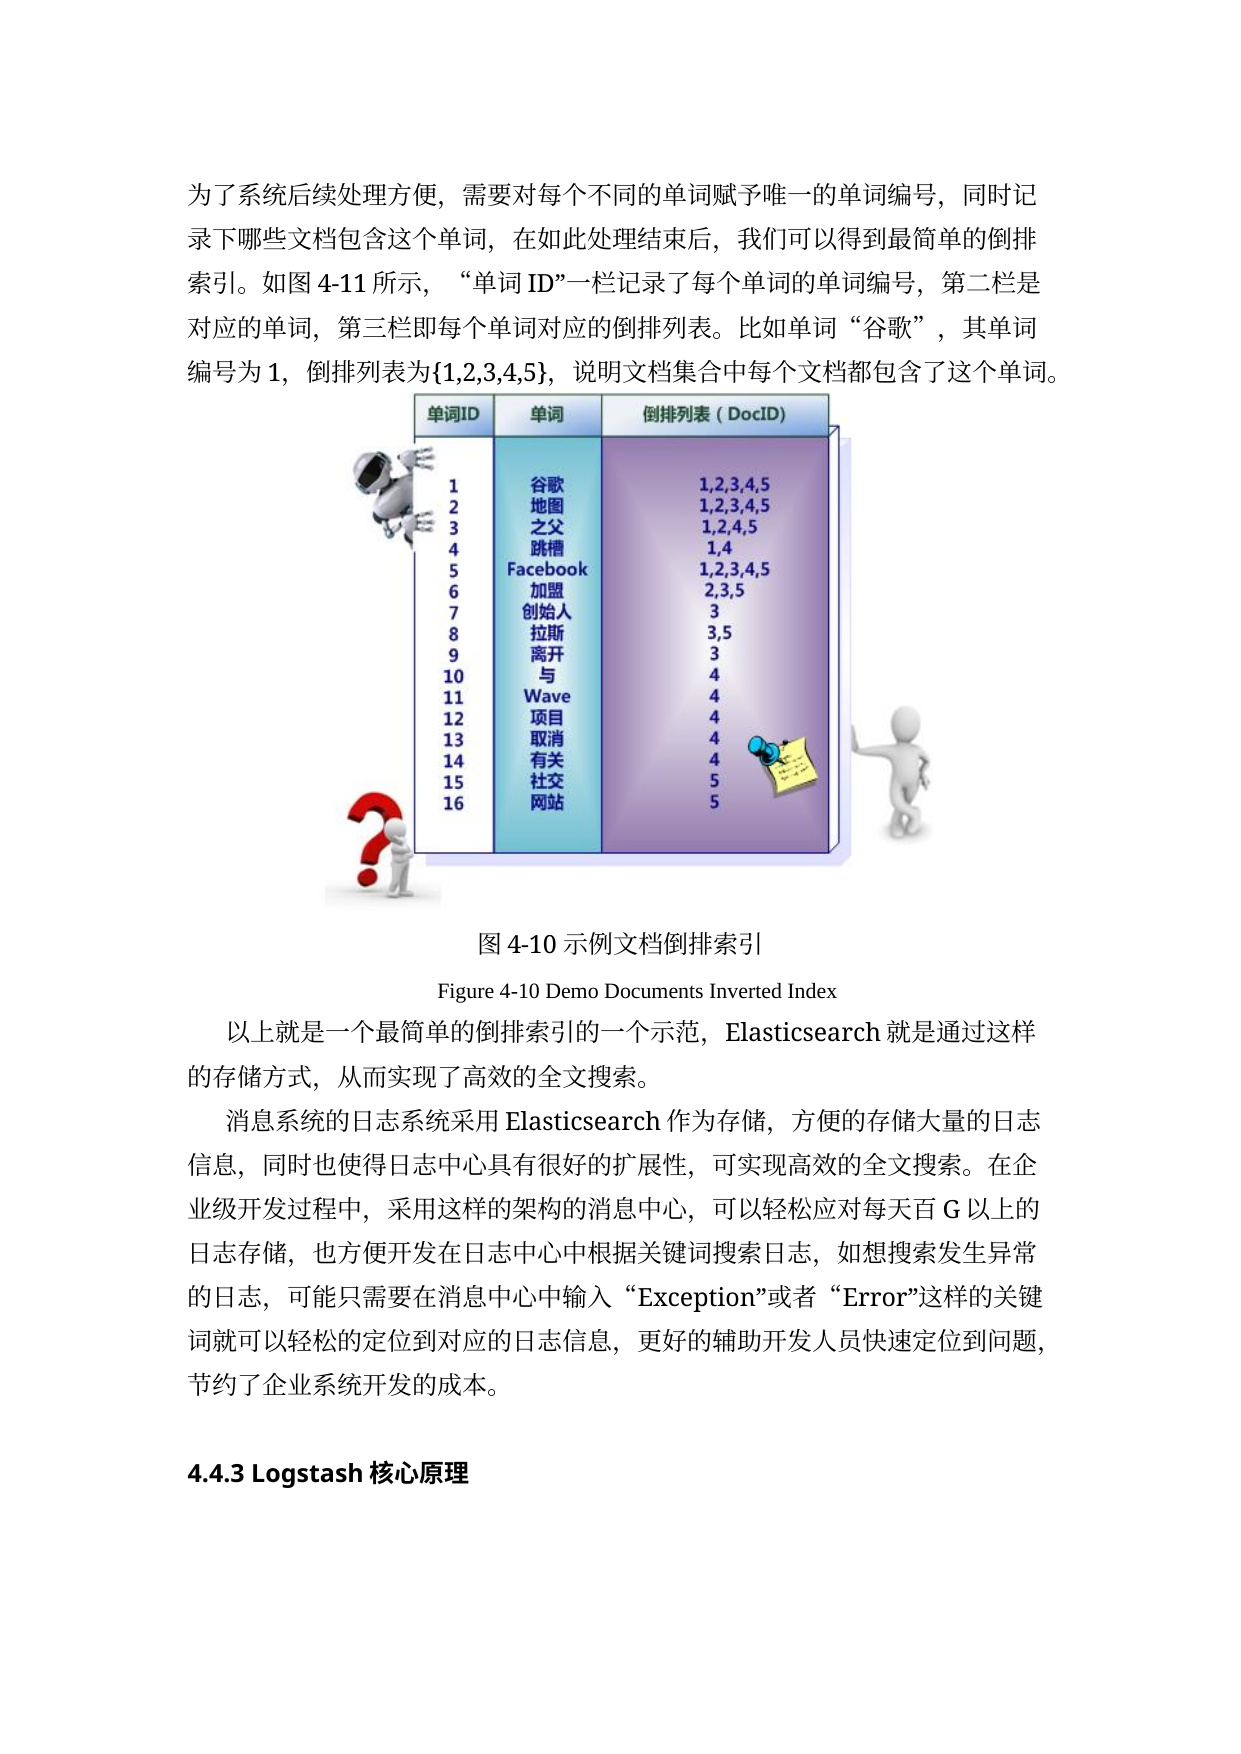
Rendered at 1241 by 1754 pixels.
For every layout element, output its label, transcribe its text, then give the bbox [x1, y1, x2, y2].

list Figure 4-10 Demo Documents Inverted Index [187, 978, 1050, 1003]
picture [253, 392, 988, 916]
text 4.4.3 Logstash核心原理 [187, 1450, 1050, 1494]
text 以上就是一个最简单的倒排索引的一个示范，Elasticsearch就是通过这样的存储方式，从而实现了高效的全文搜索。 [187, 1009, 1050, 1097]
text 消息系统的日志系统采用Elasticsearch作为存储，方便的存储大量的日志信息，同时也使得日志中心具有很好的扩展性，可实现高效的全文搜索。在企业级开发过程中，采用这样的架构的消息中心，可以轻松应对每天百G以上的日志存储，也方便开发在日志中心中根据关键词搜索日志，如想搜索发生异常的日志，可能只需要在消息中心中输入“Exception”或者“Error”这样的关键词就可以轻松的定位到对应的日志信息，更好的辅助开发人员快速定位到问题，节约了企业系统开发的成本。 [187, 1097, 1050, 1406]
text 图4-10 示例文档倒排索引 [187, 921, 1053, 965]
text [187, 172, 1053, 392]
